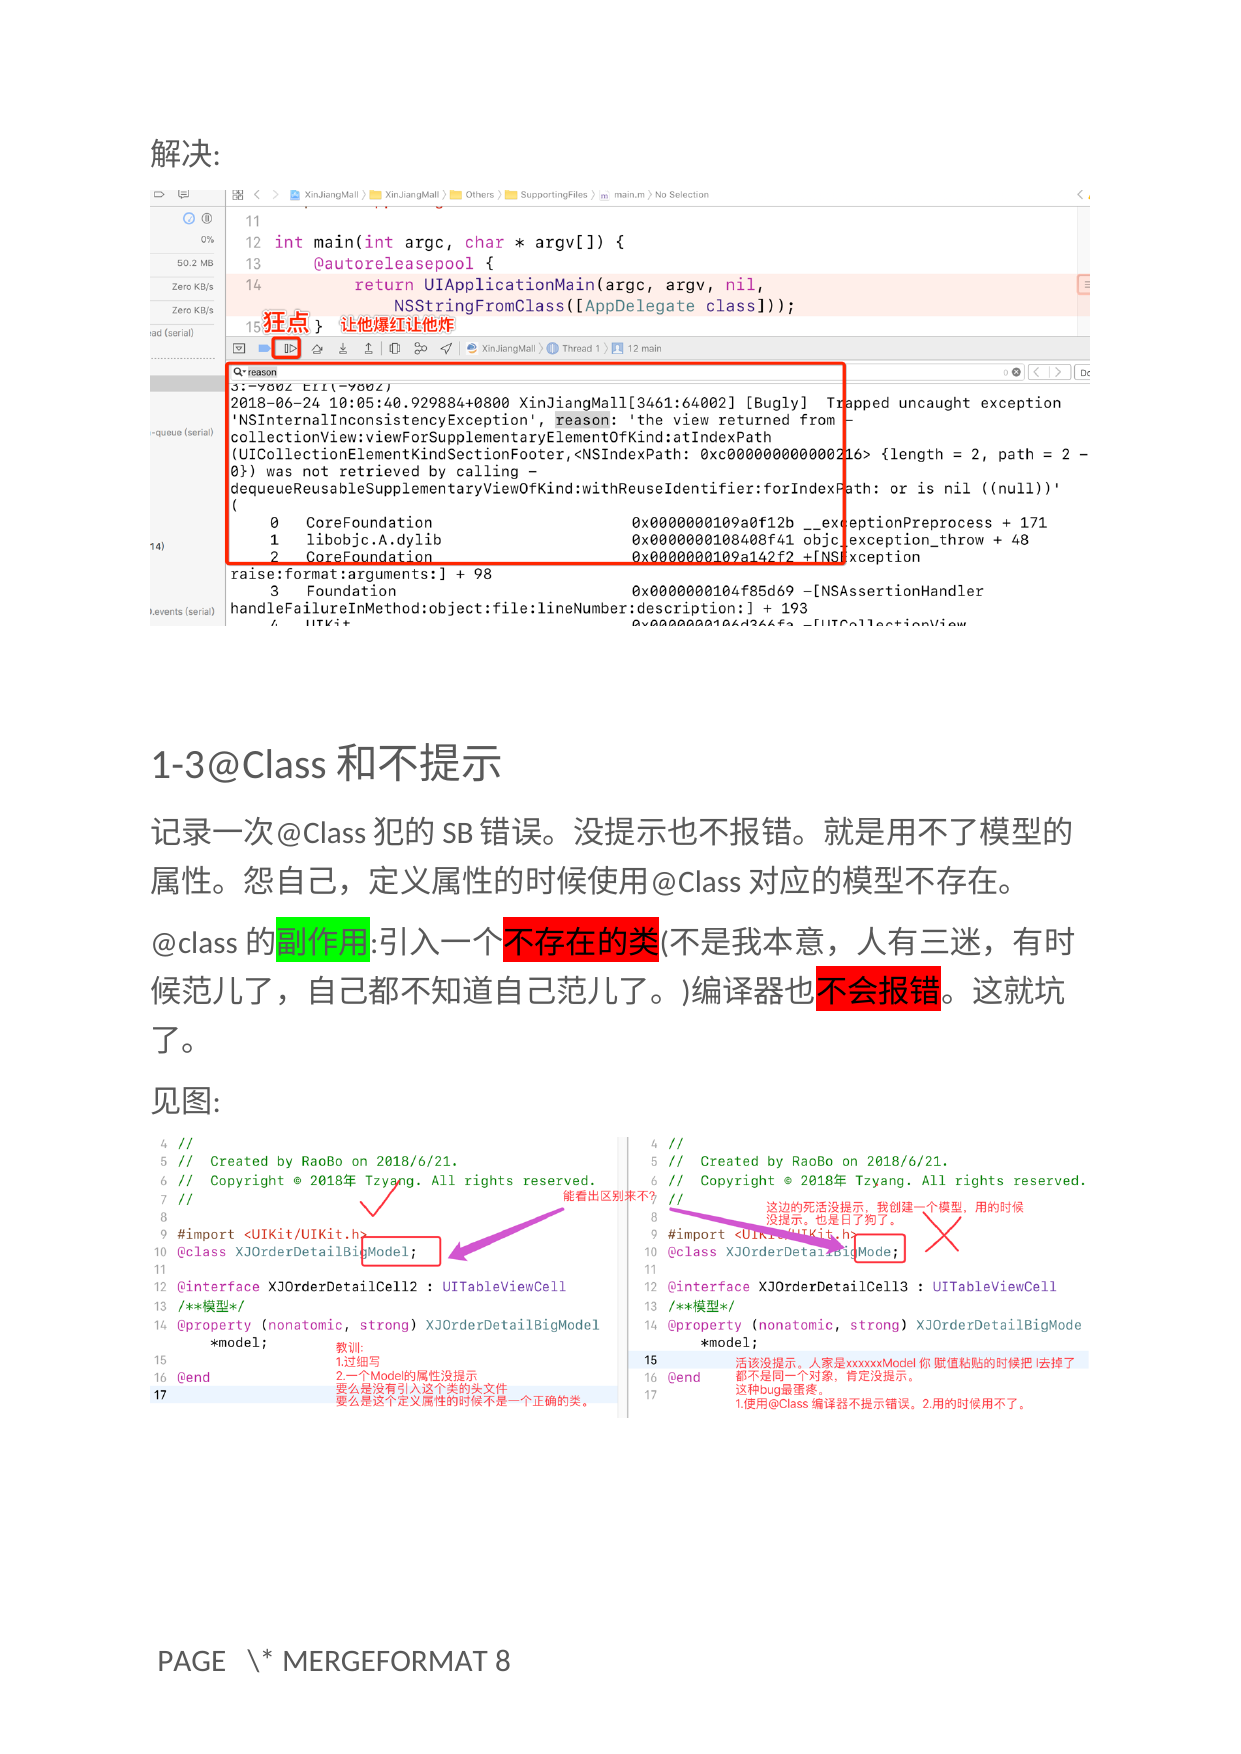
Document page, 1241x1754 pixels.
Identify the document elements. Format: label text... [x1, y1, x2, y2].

subtitle 1-3@Class 和不提示 [150, 730, 1090, 790]
text 见图: [150, 1076, 1090, 1121]
text 记录一次@Class 犯的SB错误。没提示也不报错。就是用不了模型的属性。怨自己，定义属性的时候使用@Class 对应的模型不存在。 [150, 807, 1090, 901]
picture [150, 1137, 1089, 1418]
text @class 的副作用:引入一个不存在的类(不是我本意，人有三迷，有时候范儿了，自己都不知道自己范儿了。)编译器也不会报错。这就坑了。 [150, 917, 1090, 1060]
picture [150, 190, 1090, 626]
text 解决: [150, 129, 1090, 174]
